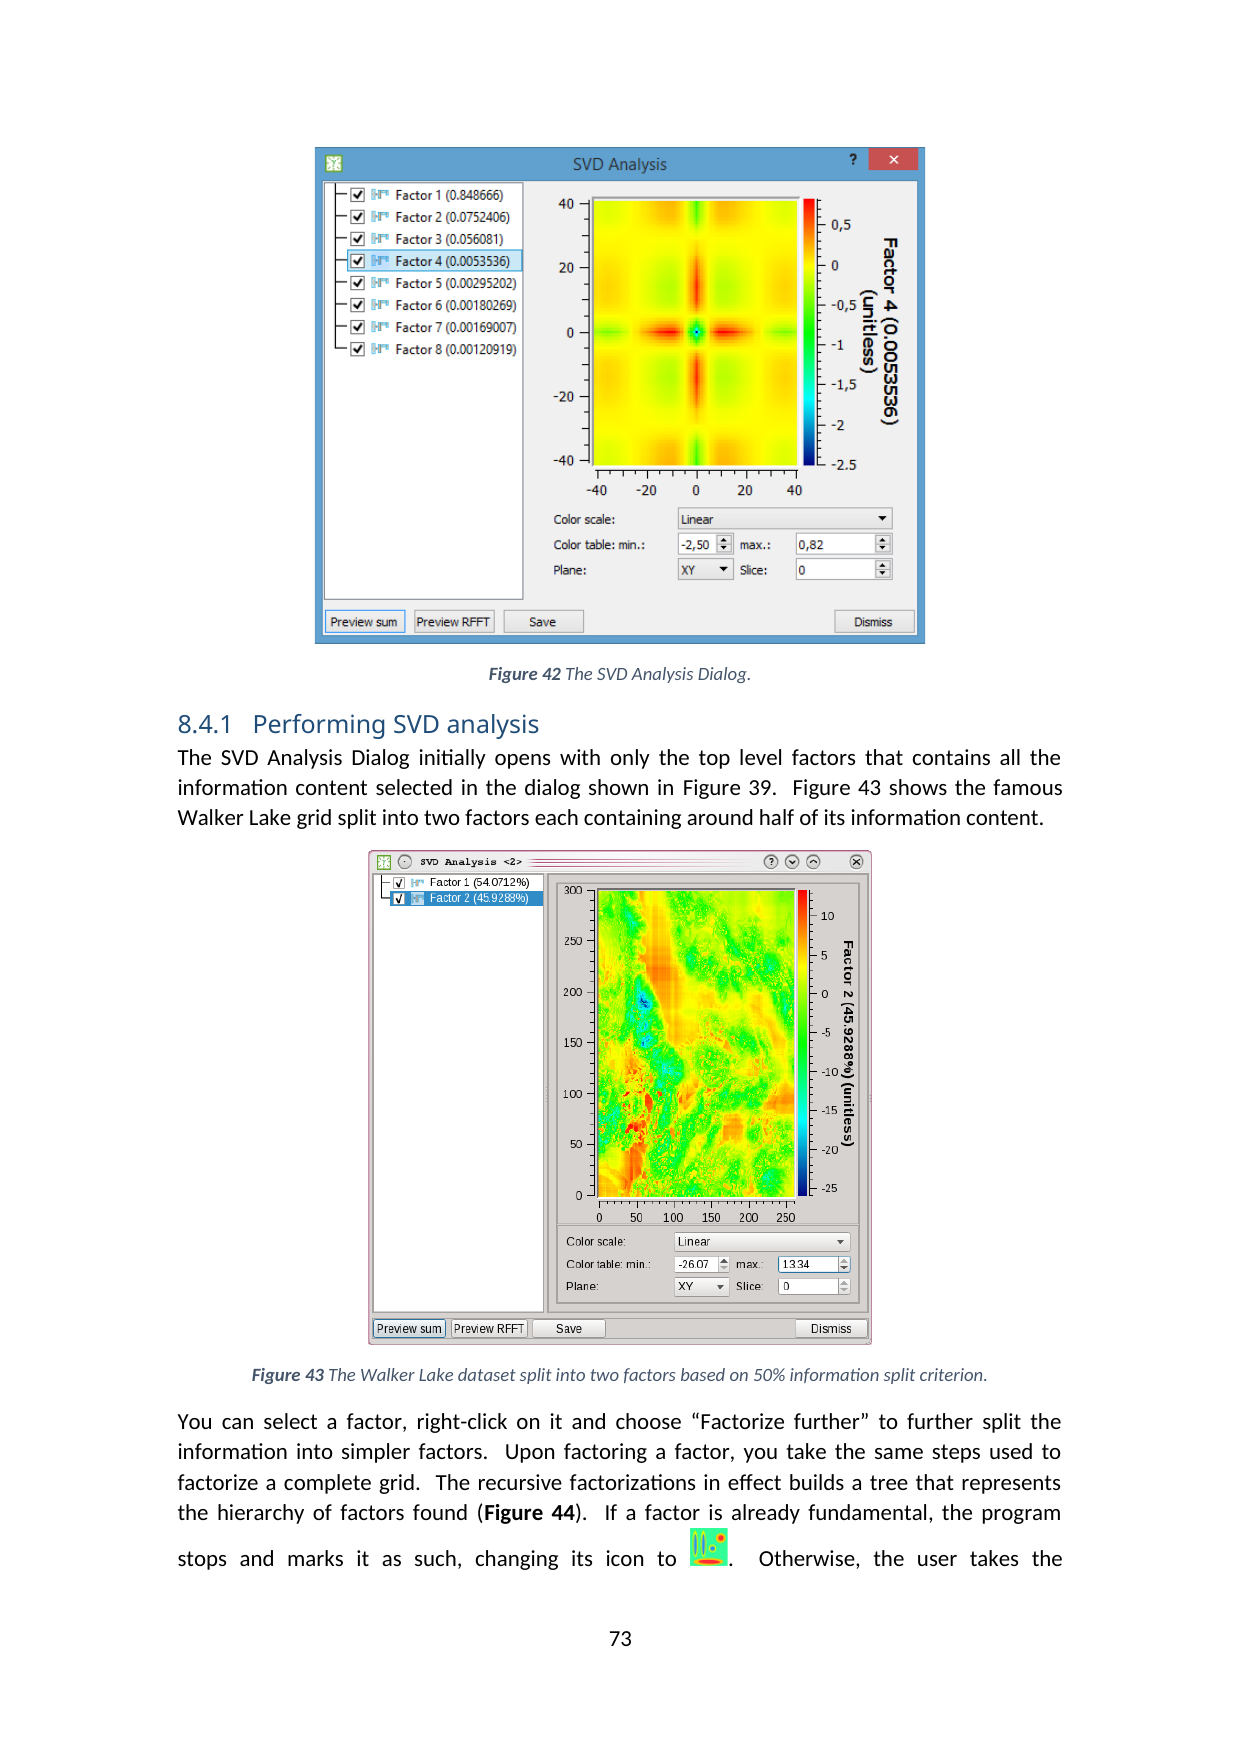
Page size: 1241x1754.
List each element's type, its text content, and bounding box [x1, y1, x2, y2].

picture [314, 147, 926, 644]
text The SVD Analysis Dialog initially opens with only the top level factors that contains all the information content selected in the dialog shown in Figure 39. Figure 43 shows the famous Walker Lake grid split into two factors each containing around half of its information content. [177, 743, 1063, 831]
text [177, 1407, 1063, 1572]
text Figure 43 The Walker Lake dataset split into two factors based on 50% information split criterion. [177, 1363, 1063, 1386]
picture [368, 850, 872, 1345]
text Figure 42 The SVD Analysis Dialog. [177, 662, 1063, 685]
subtitle Performing SVD analysis [177, 706, 1063, 740]
picture [690, 1528, 728, 1566]
